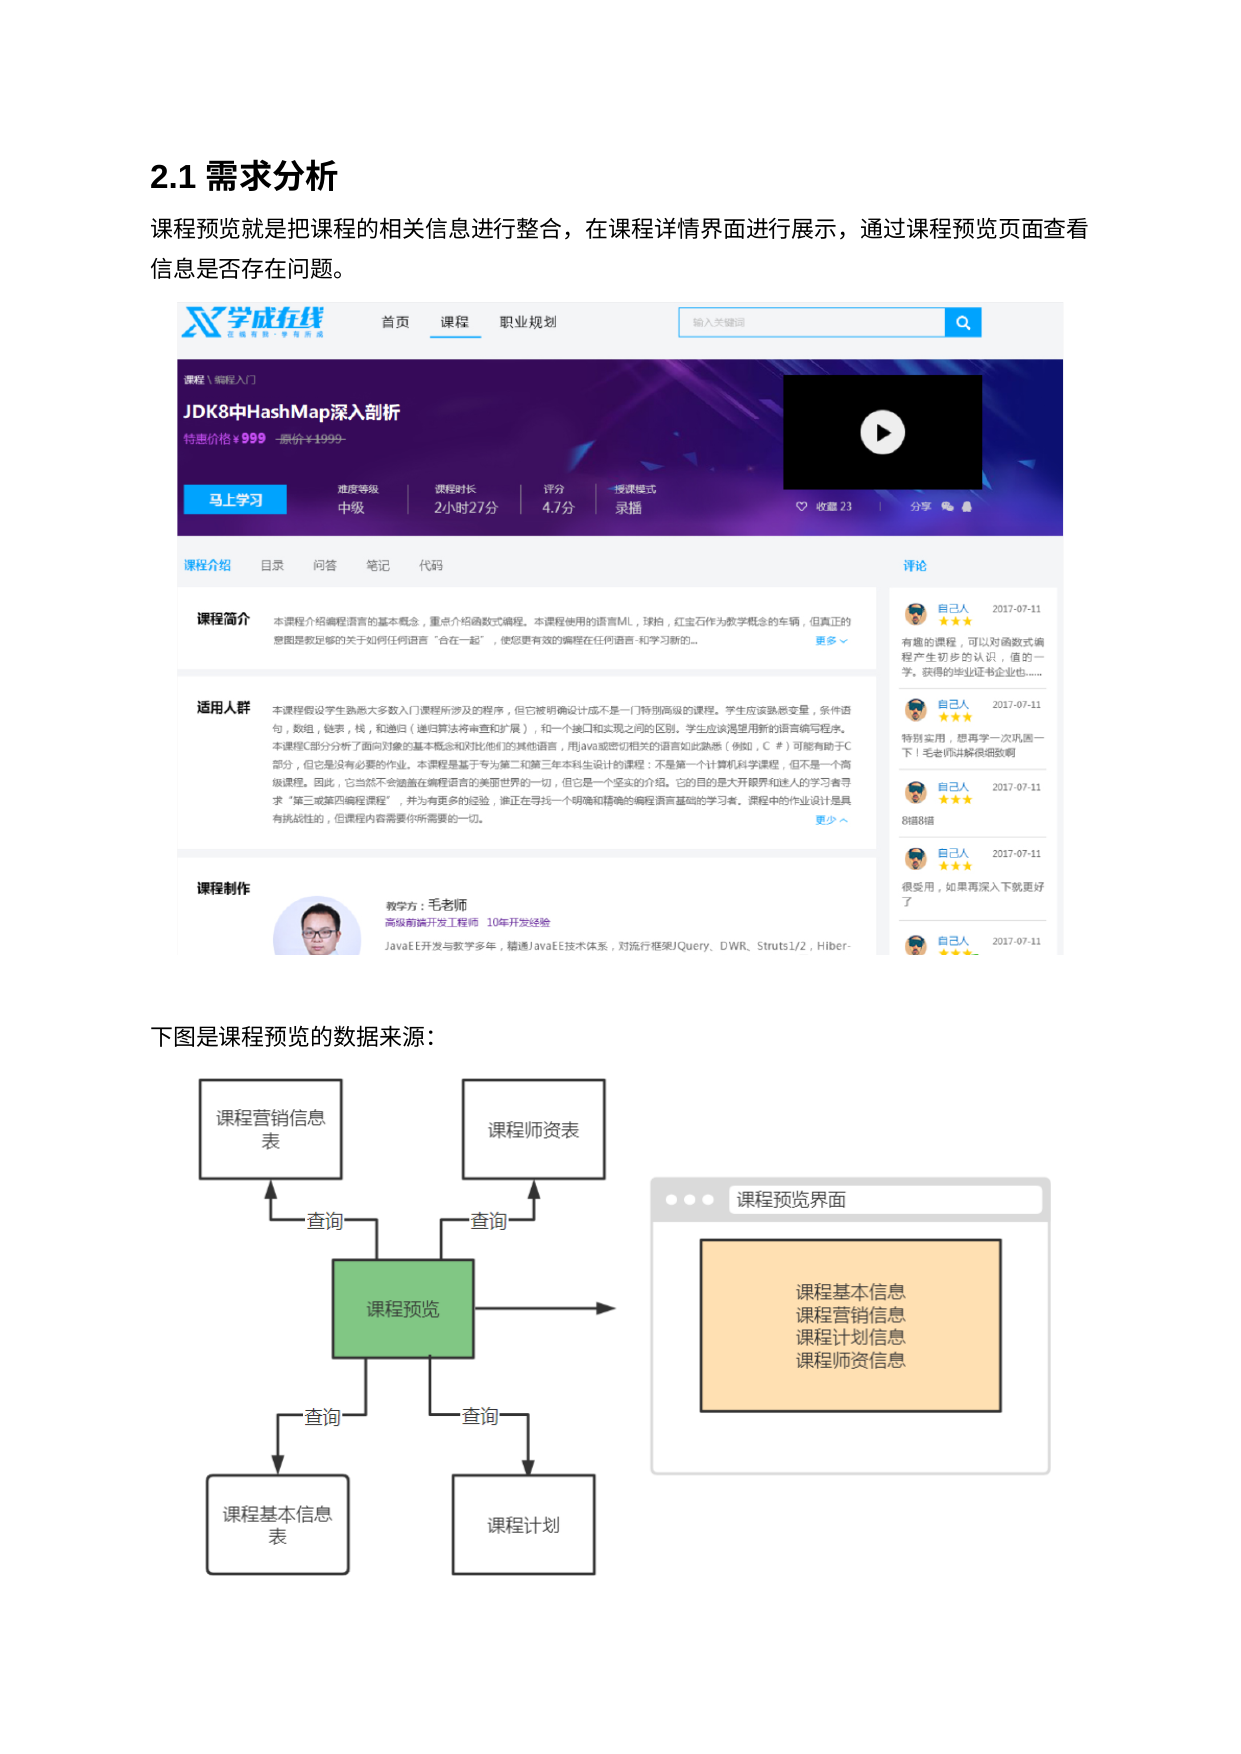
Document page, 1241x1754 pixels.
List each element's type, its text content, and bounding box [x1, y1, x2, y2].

picture [177, 1070, 1064, 1582]
text 下图是课程预览的数据来源： [150, 1018, 1090, 1052]
picture [177, 302, 1064, 955]
text 课程预览就是把课程的相关信息进行整合，在课程详情界面进行展示，通过课程预览页面查看信息是否存在问题。 [150, 211, 1090, 284]
